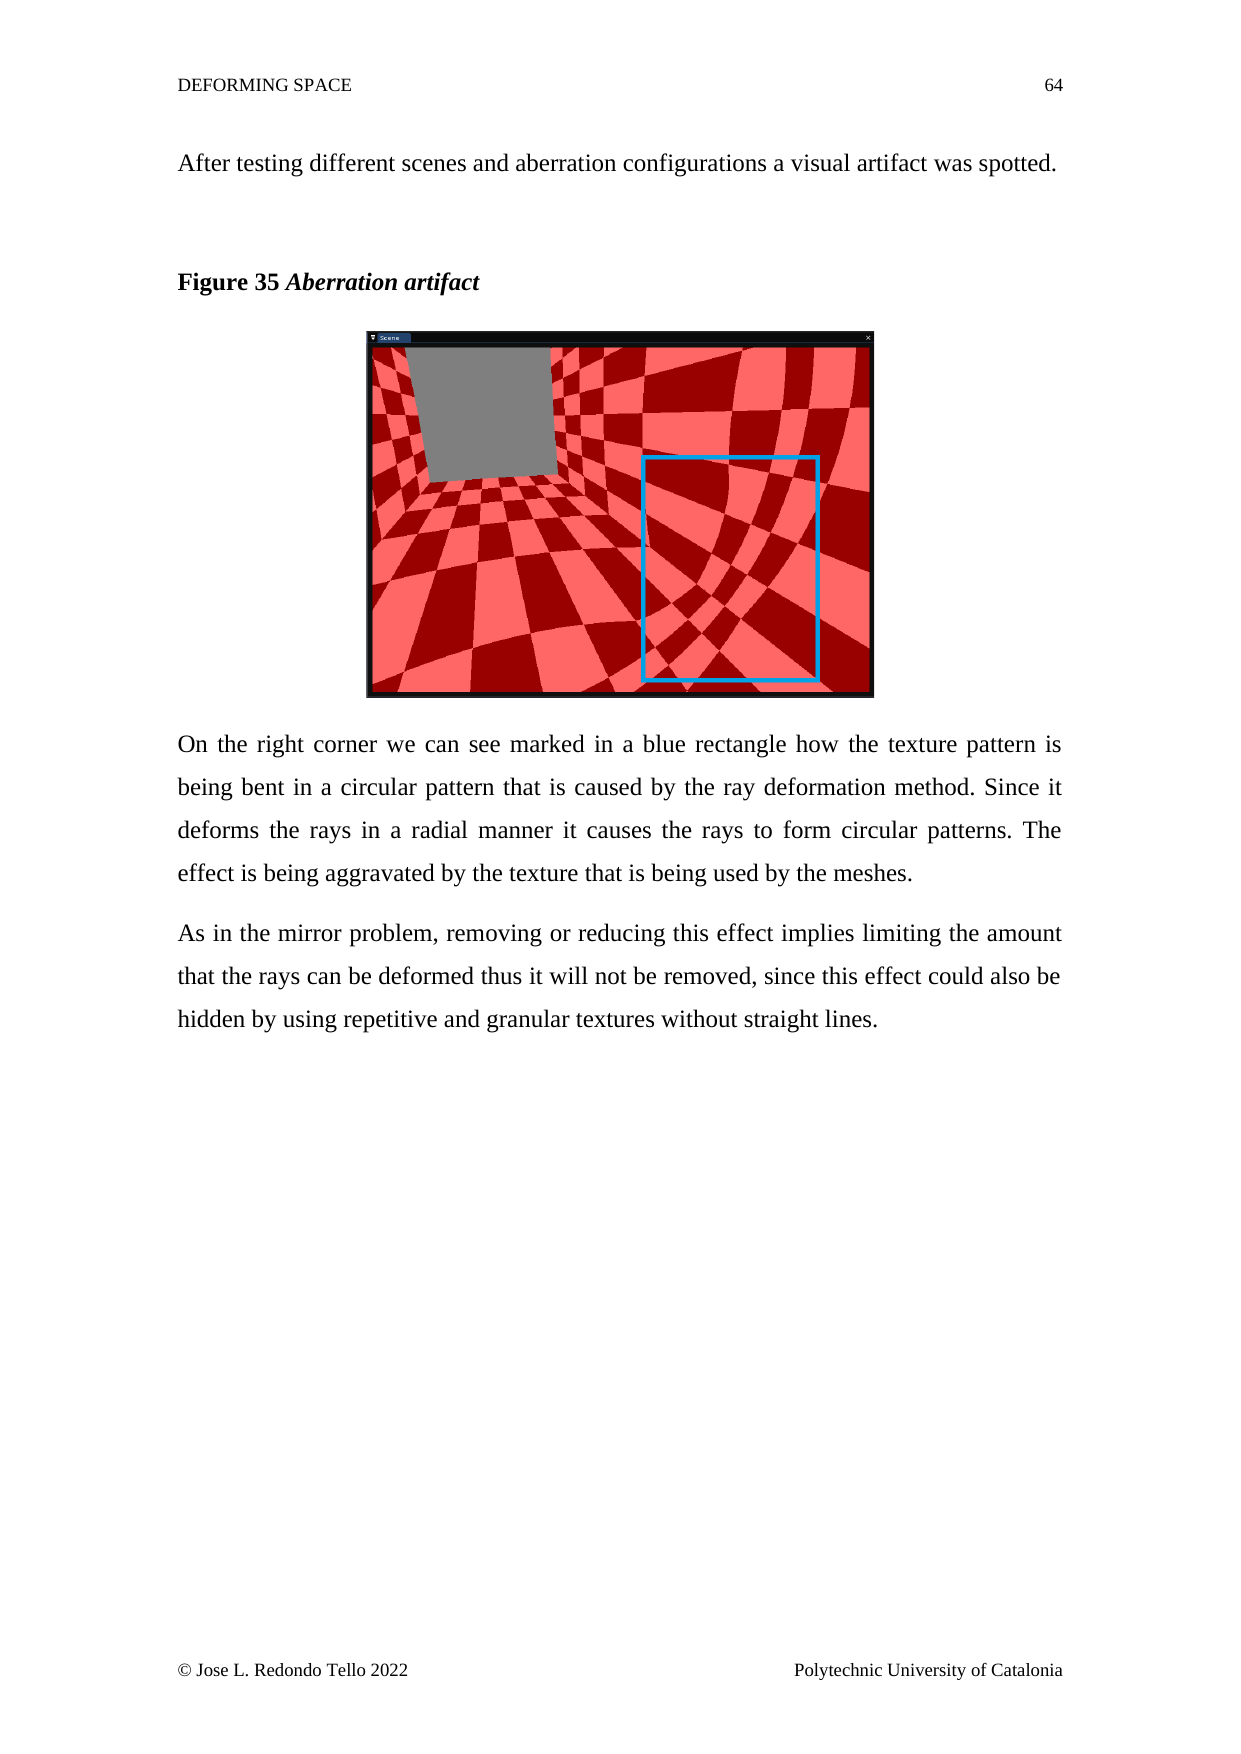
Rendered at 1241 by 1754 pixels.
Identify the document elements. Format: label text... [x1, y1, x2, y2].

text As in the mirror problem, removing or reducing this effect implies limiting the amount that the rays can be deformed thus it will not be removed, since this effect could also be hidden by using repetitive and granular textures without straight lines. [177, 918, 1063, 1033]
text On the right corner we can see marked in a blue rectangle how the texture pattern is being bent in a circular pattern that is caused by the ray deformation method. Since it deforms the rays in a radial manner it causes the rays to form circular patterns. The effect is being aggravated by the texture that is being used by the meshes. [177, 729, 1063, 887]
picture [366, 331, 875, 698]
text Figure 35 Aberration artifact [177, 267, 1063, 296]
text After testing different scenes and aberration configurations a visual artifact was spotted. [177, 148, 1063, 176]
